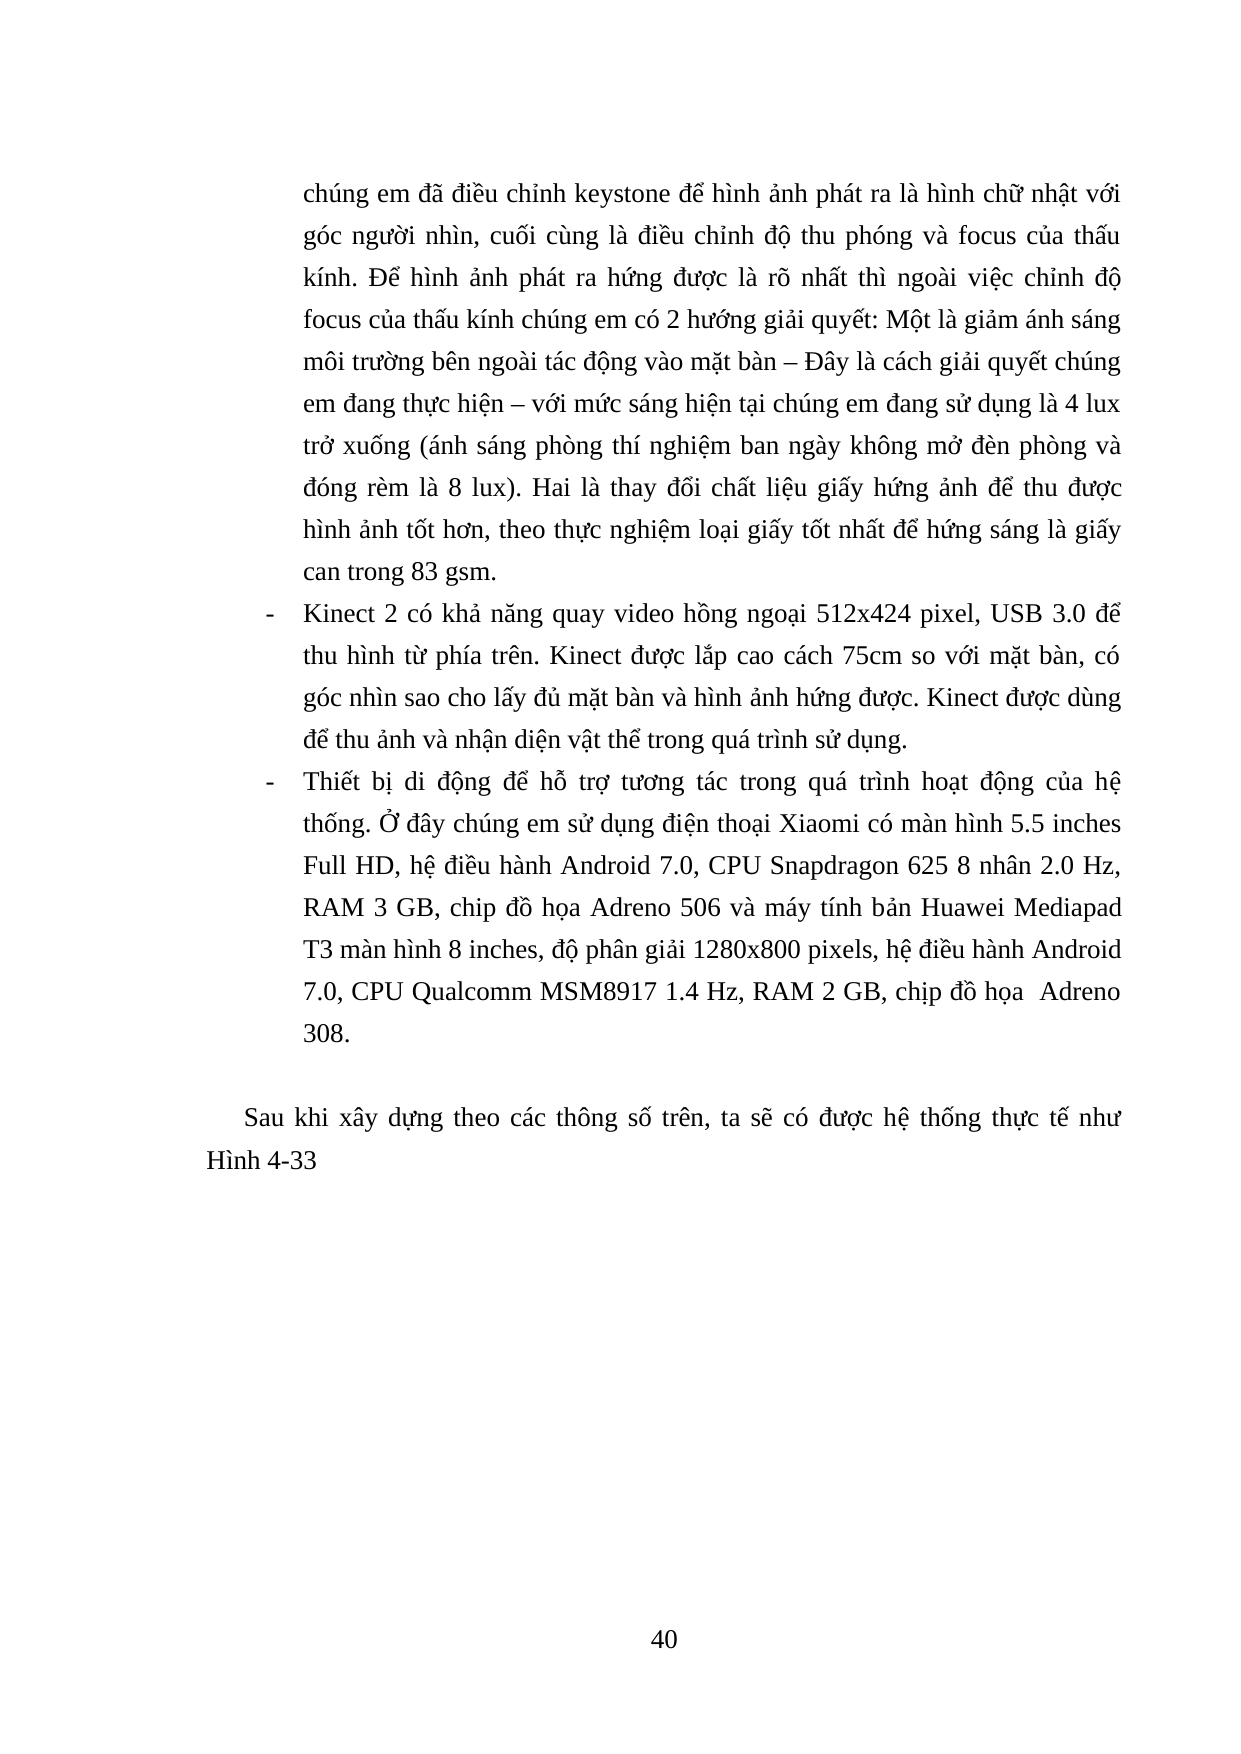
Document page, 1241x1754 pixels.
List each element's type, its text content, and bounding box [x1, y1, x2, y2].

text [265, 177, 1122, 586]
text Kinect 2 có khả năng quay video hồng ngoại 512x424 pixel, USB 3.0 để thu hình từ phía trên. Kinect được lắp cao cách 75cm so với mặt bàn, có góc nhìn sao cho lấy đủ mặt bàn và hình ảnh hứng được. Kinect được dùng để thu ảnh và nhận diện vật thể trong quá trình sử dụng. [265, 597, 1122, 754]
text Thiết bị di động để hỗ trợ tương tác trong quá trình hoạt động của hệ thống. Ở đây chúng em sử dụng điện thoại Xiaomi có màn hình 5.5 inches Full HD, hệ điều hành Android 7.0, CPU Snapdragon 625 8 nhân 2.0 Hz, RAM 3 GB, chip đồ họa Adreno 506 và máy tính bản Huawei Mediapad T3 màn hình 8 inches, độ phân giải 1280x800 pixels, hệ điều hành Android 7.0, CPU Qualcomm MSM8917 1.4 Hz, RAM 2 GB, chịp đồ họa Adreno 308. [265, 765, 1122, 1048]
